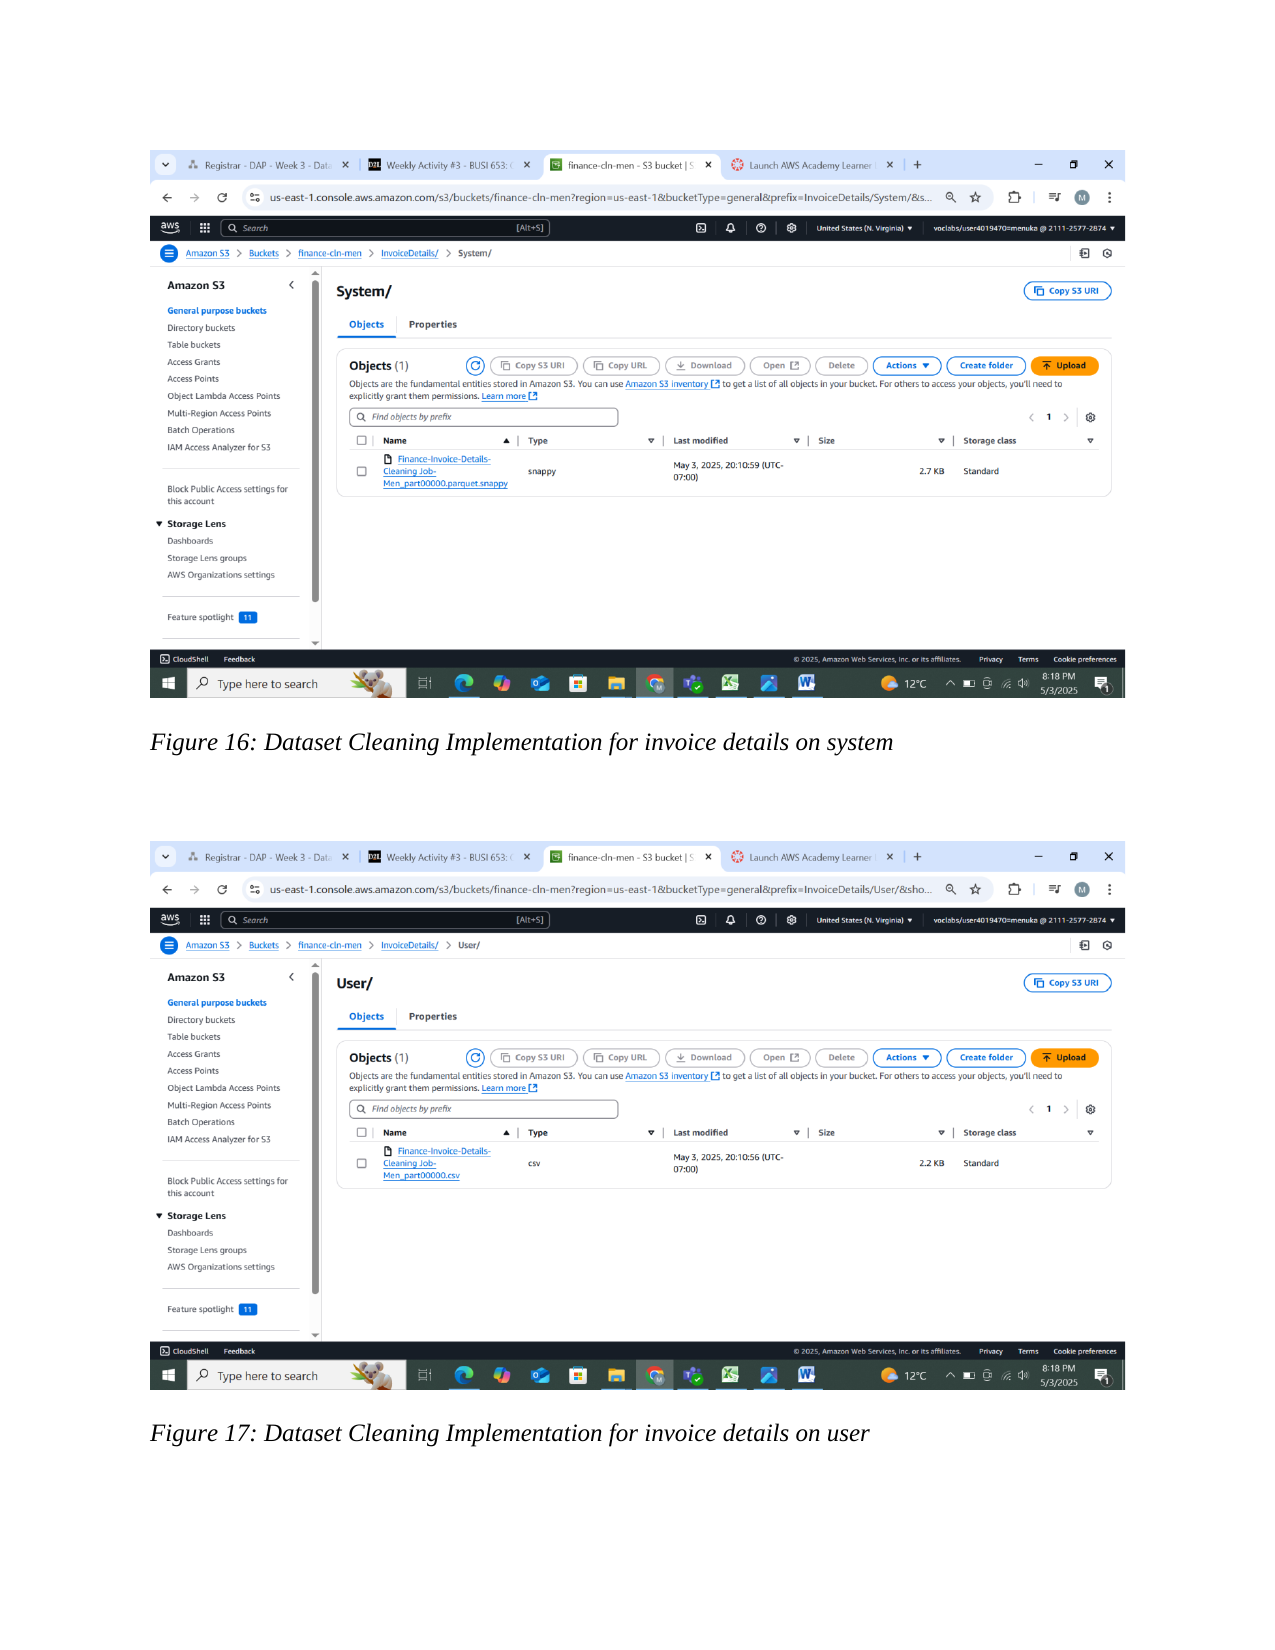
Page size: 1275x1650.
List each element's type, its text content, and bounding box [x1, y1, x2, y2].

picture [150, 150, 1125, 698]
text Figure 16: Dataset Cleaning Implementation for invoice details on system [150, 727, 1125, 755]
text Figure 17: Dataset Cleaning Implementation for invoice details on user [150, 1418, 1125, 1447]
picture [150, 841, 1125, 1390]
